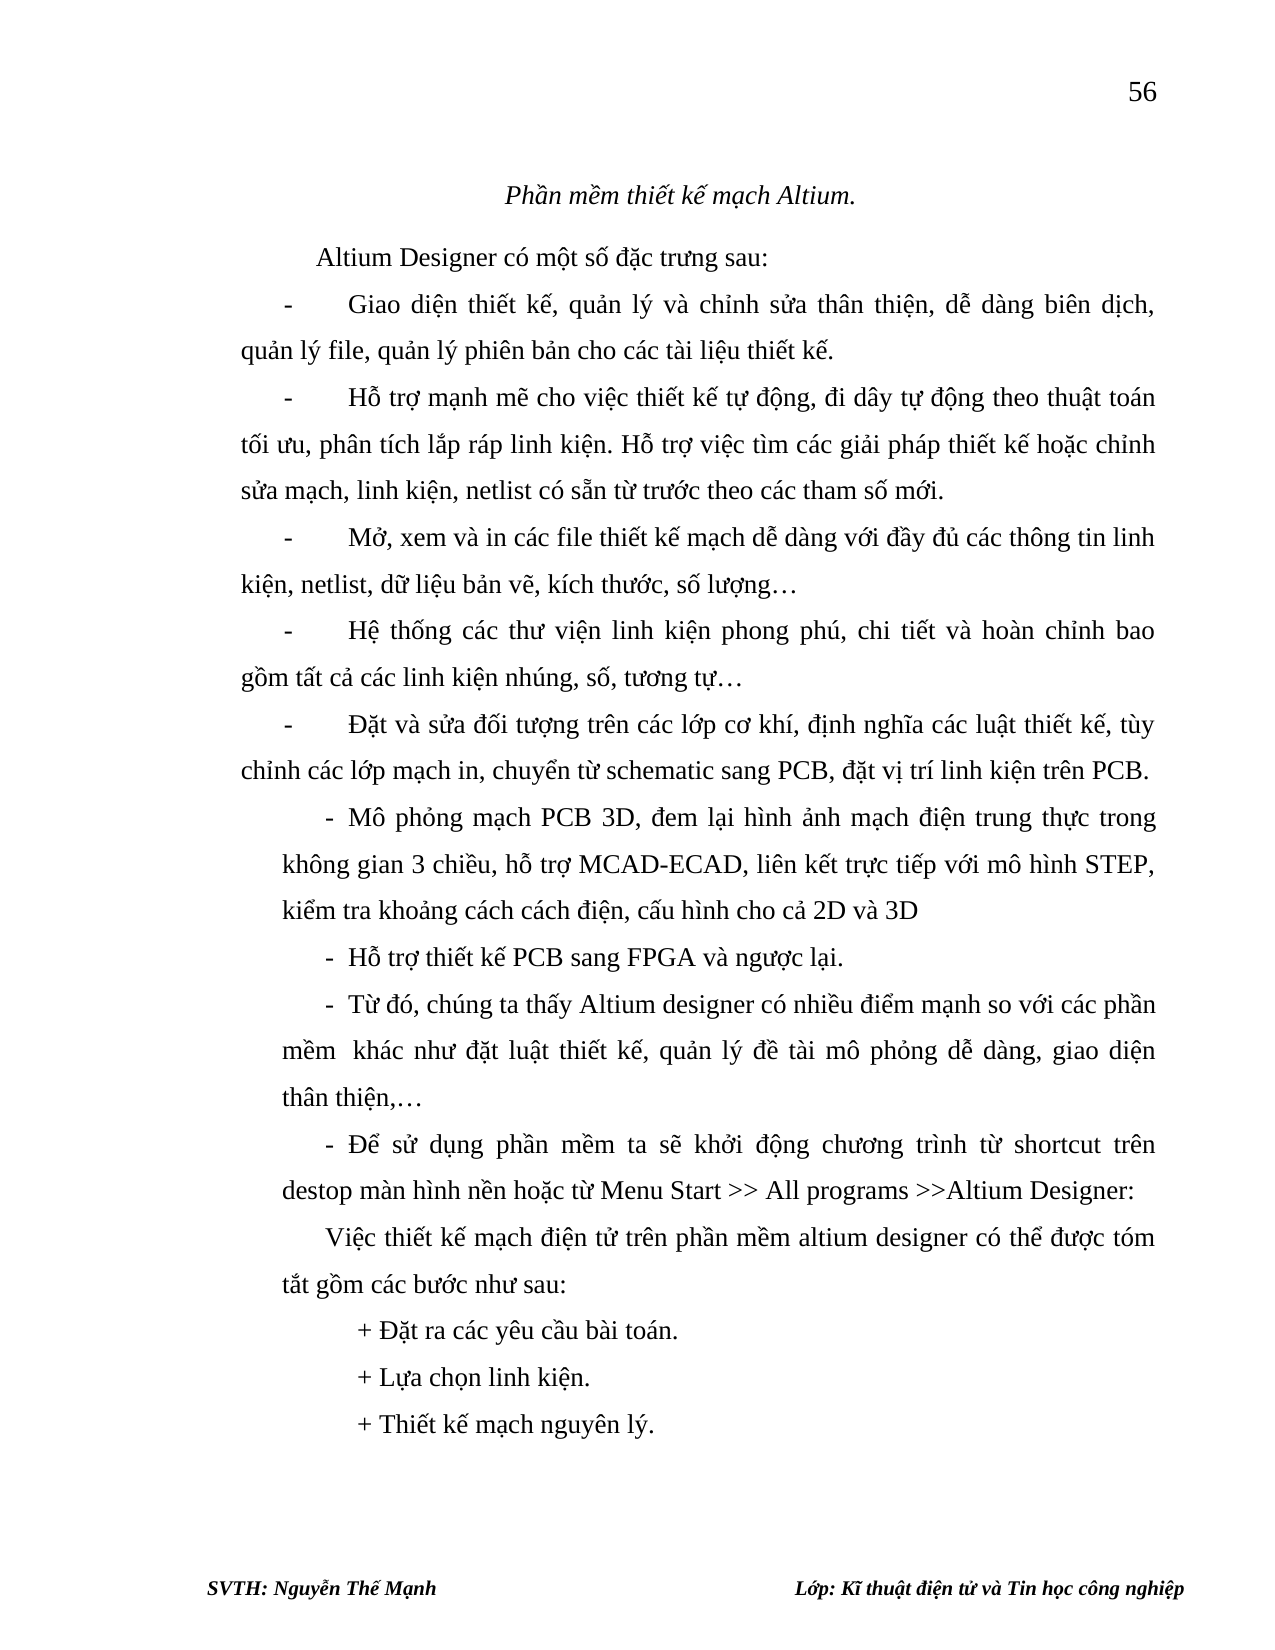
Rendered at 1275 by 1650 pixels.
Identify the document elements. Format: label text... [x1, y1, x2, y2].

text Phần mềm thiết kế mạch Altium. [207, 179, 1157, 211]
text Việc thiết kế mạch điện tử trên phần mềm altium designer có thể được tóm tắt gồm các bước như sau: [282, 1221, 1157, 1299]
text - Từ đó, chúng ta thấy Altium designer có nhiều điểm mạnh so với các phần mềm khác như đặt luật thiết kế, quản lý đề tài mô phỏng dễ dàng, giao diện thân thiện,… [282, 988, 1157, 1112]
text + Lựa chọn linh kiện. [282, 1361, 1157, 1392]
text - Giao diện thiết kế, quản lý và chỉnh sửa thân thiện, dễ dàng biên dịch, quản lý file, quản lý phiên bản cho các tài liệu thiết kế. [241, 288, 1157, 366]
text - Hỗ trợ thiết kế PCB sang FPGA và ngược lại. [282, 941, 1157, 972]
text + Đặt ra các yêu cầu bài toán. [282, 1314, 1157, 1346]
text - Hệ thống các thư viện linh kiện phong phú, chi tiết và hoàn chỉnh bao gồm tất cả các linh kiện nhúng, số, tương tự… [241, 614, 1157, 692]
text - Mô phỏng mạch PCB 3D, đem lại hình ảnh mạch điện trung thực trong không gian 3 chiều, hỗ trợ MCAD-ECAD, liên kết trực tiếp với mô hình STEP, kiểm tra khoảng cách cách điện, cấu hình cho cả 2D và 3D [282, 801, 1157, 926]
text - Đặt và sửa đối tượng trên các lớp cơ khí, định nghĩa các luật thiết kế, tùy chỉnh các lớp mạch in, chuyển từ schematic sang PCB, đặt vị trí linh kiện trên PCB. [241, 708, 1157, 786]
text Altium Designer có một số đặc trưng sau: [241, 241, 1157, 272]
text - Hỗ trợ mạnh mẽ cho việc thiết kế tự động, đi dây tự động theo thuật toán tối ưu, phân tích lắp ráp linh kiện. Hỗ trợ việc tìm các giải pháp thiết kế hoặc chỉnh sửa mạch, linh kiện, netlist có sẵn từ trước theo các tham số mới. [241, 381, 1157, 506]
text + Thiết kế mạch nguyên lý. [282, 1408, 1157, 1439]
text - Mở, xem và in các file thiết kế mạch dễ dàng với đầy đủ các thông tin linh kiện, netlist, dữ liệu bản vẽ, kích thước, số lượng… [241, 521, 1157, 599]
text - Để sử dụng phần mềm ta sẽ khởi động chương trình từ shortcut trên destop màn hình nền hoặc từ Menu Start >> All programs >>Altium Designer: [282, 1128, 1157, 1206]
